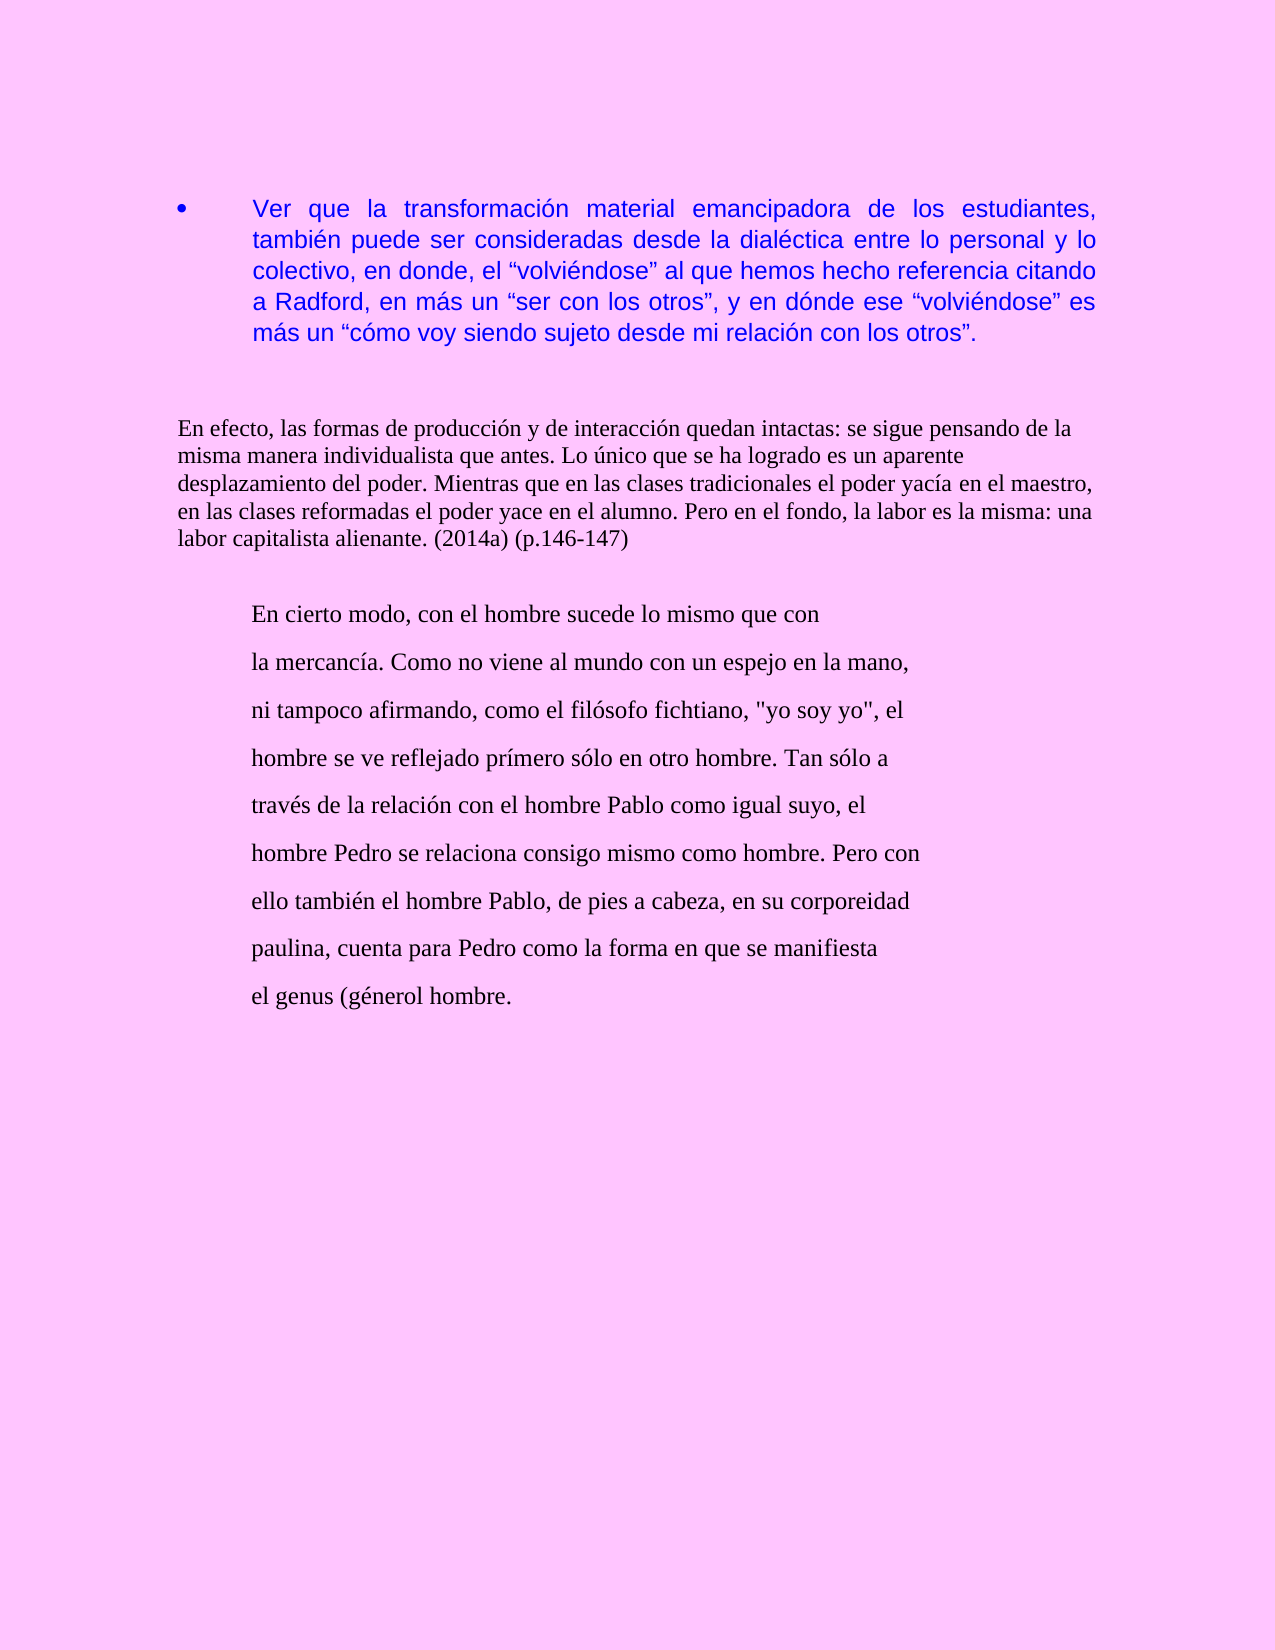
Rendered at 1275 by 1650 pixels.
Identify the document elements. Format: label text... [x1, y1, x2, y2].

text En cierto modo, con el hombre sucede lo mismo que con [177, 599, 1098, 628]
text ni tampoco afirmando, como el filósofo fichtiano, "yo soy yo", el [177, 695, 1098, 724]
text través de la relación con el hombre Pablo como igual suyo, el [177, 790, 1098, 819]
text hombre Pedro se relaciona consigo mismo como hombre. Pero con [177, 838, 1098, 867]
text la mercancía. Como no viene al mundo con un espejo en la mano, [177, 647, 1098, 676]
text hombre se ve reflejado prímero sólo en otro hombre. Tan sólo a [177, 743, 1098, 771]
list Ver que la transformación material emancipadora de los estudiantes, también puede ser consideradas desde la dialéctica entre lo personal y lo colectivo, en donde, el “volviéndose” al que hemos hecho referencia citando a Radford, en más un “ser con los otros”, y en dónde ese “volviéndose” es más un “cómo voy siendo sujeto desde mi relación con los otros”. [177, 194, 1098, 347]
text paulina, cuenta para Pedro como la forma en que se manifiesta [177, 933, 1098, 962]
text el genus (génerol hombre. [177, 981, 1098, 1010]
text En efecto, las formas de producción y de interacción quedan intactas: se sigue pensando de la misma manera individualista que antes. Lo único que se ha logrado es un aparente desplazamiento del poder. Mientras que en las clases tradicionales el poder yacía en el maestro, en las clases reformadas el poder yace en el alumno. Pero en el fondo, la labor es la misma: una labor capitalista alienante. (p.146-147) [177, 414, 1098, 552]
text ello también el hombre Pablo, de pies a cabeza, en su corporeidad [177, 886, 1098, 914]
